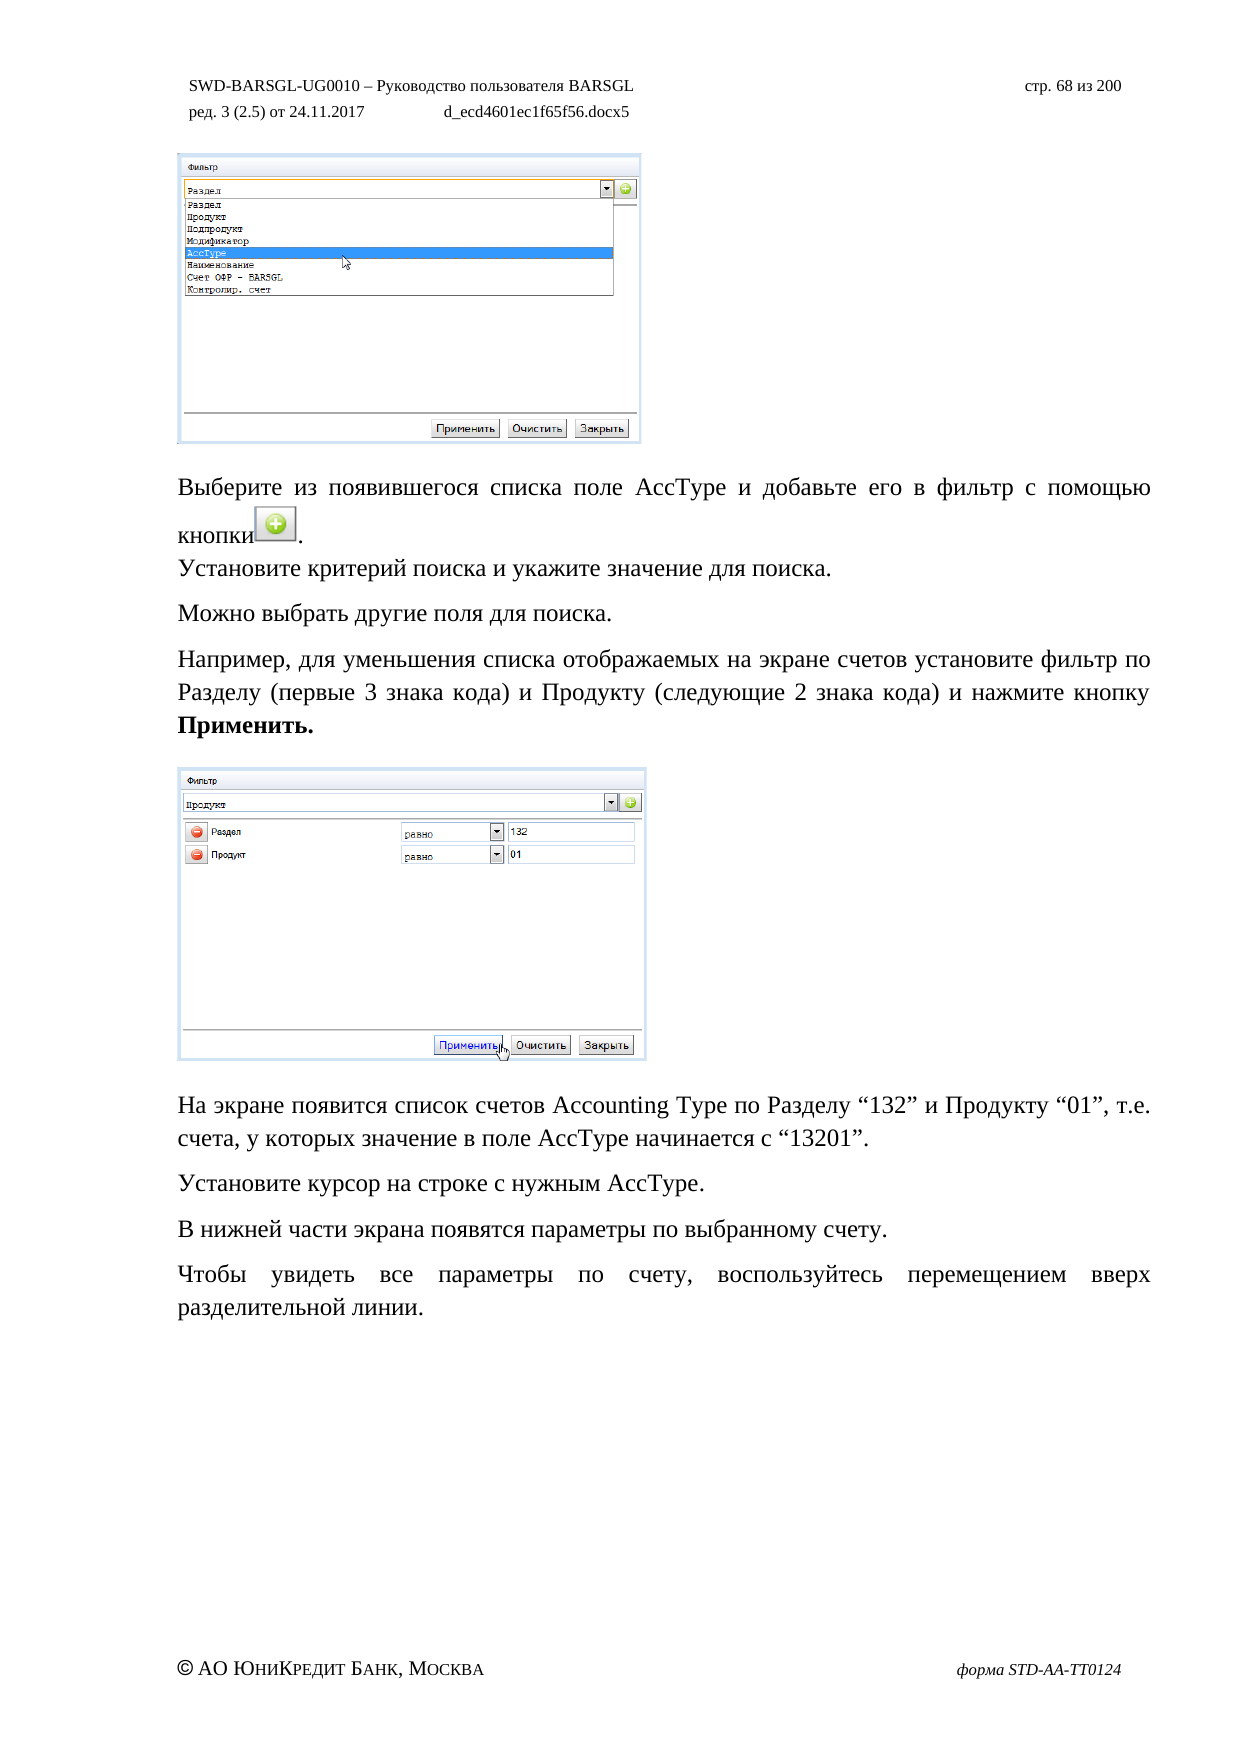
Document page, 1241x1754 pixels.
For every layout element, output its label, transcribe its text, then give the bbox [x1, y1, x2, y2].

text Например, для уменьшения списка отображаемых на экране счетов установите фильтр по Разделу (первые 3 знака кода) и Продукту (следующие 2 знака кода) и нажмите кнопку Применить. [177, 644, 1152, 738]
text Чтобы увидеть все параметры по счету, воспользуйтесь перемещением вверх разделительной линии. [177, 1259, 1152, 1321]
picture [254, 505, 298, 543]
text Установите критерий поиска и укажите значение для поиска. [177, 553, 1152, 581]
text На экране появится список счетов Accounting Type по Разделу “132” и Продукту “01”, т.е. счета, у которых значение в поле AccType начинается с “13201”. [177, 1090, 1152, 1152]
text Можно выбрать другие поля для поиска. [177, 598, 1152, 627]
text В нижней части экрана появятся параметры по выбранному счету. [177, 1214, 1152, 1243]
text Выберите из появившегося списка поле AccType и добавьте его в фильтр с помощью кнопки. [177, 472, 1152, 548]
picture [177, 153, 642, 444]
picture [177, 767, 647, 1061]
text Установите курсор на строке с нужным AccType. [177, 1168, 1152, 1197]
